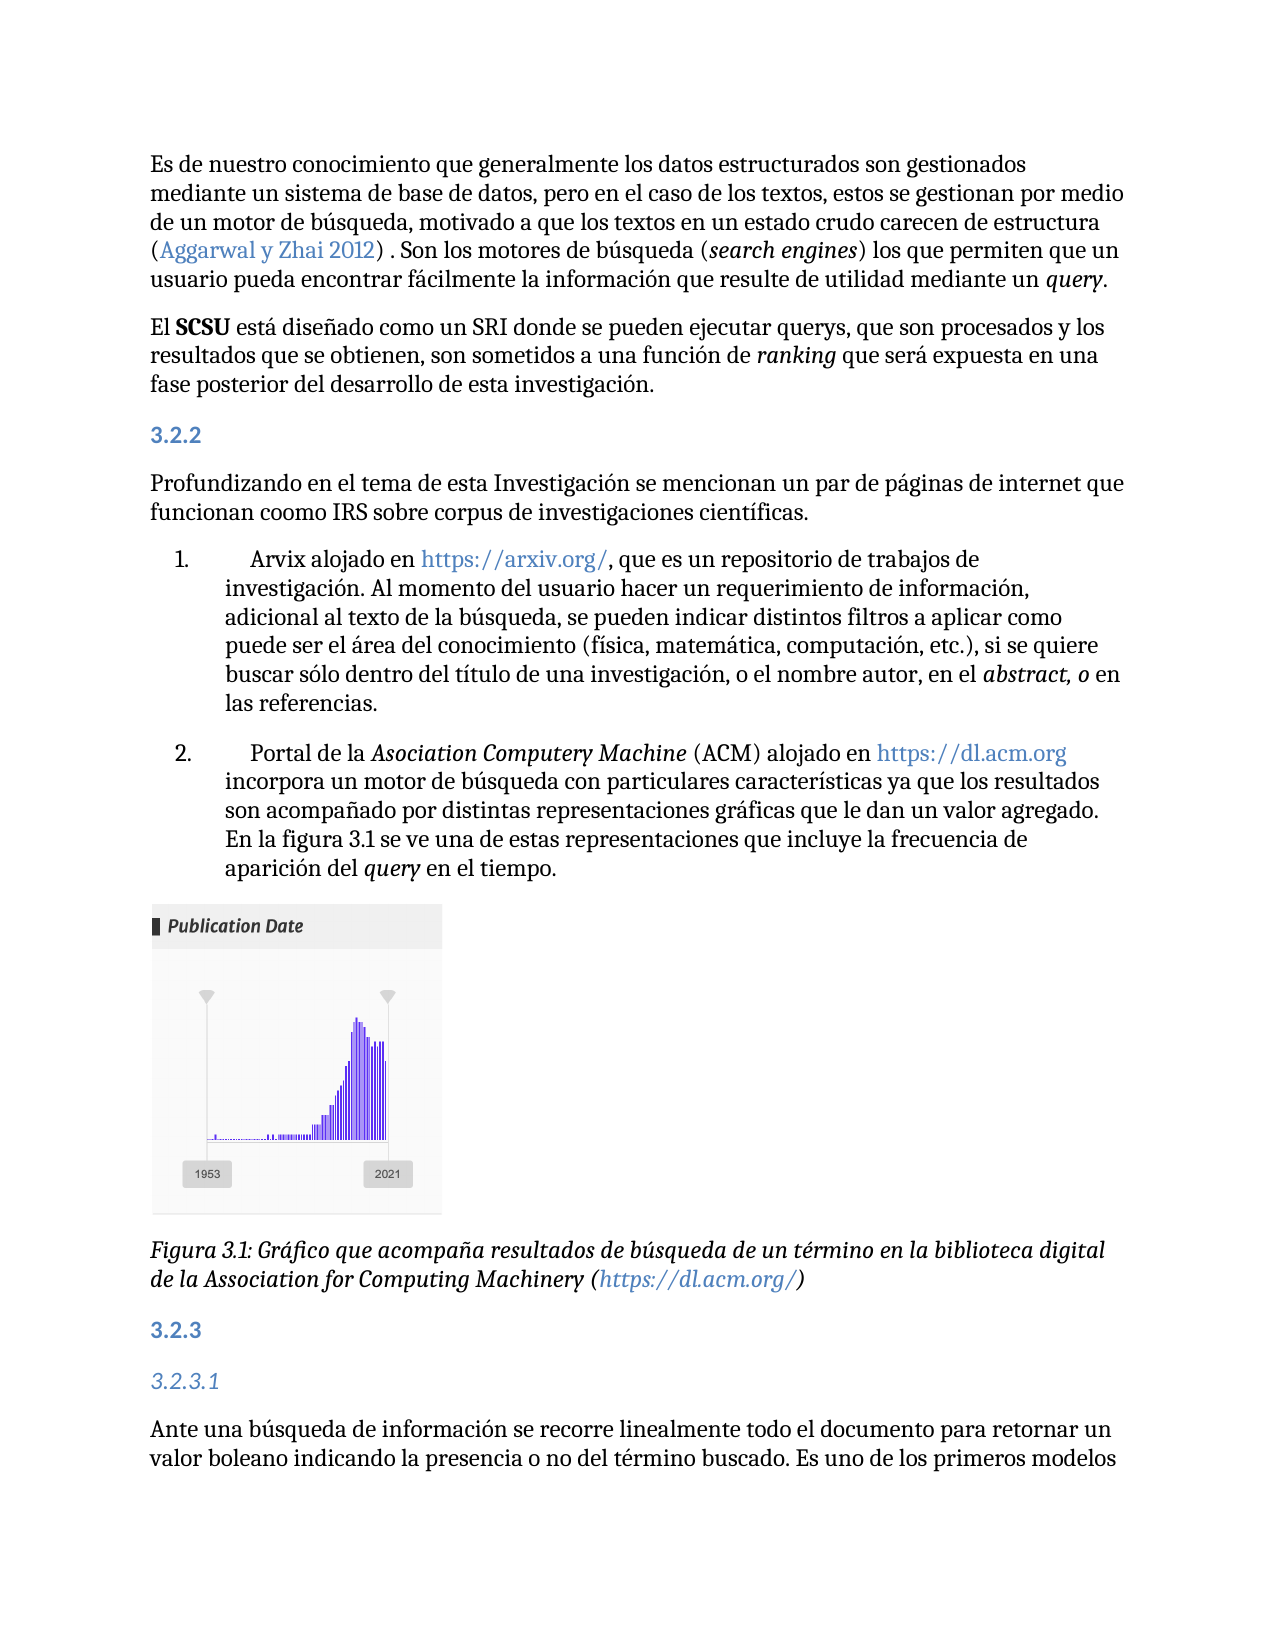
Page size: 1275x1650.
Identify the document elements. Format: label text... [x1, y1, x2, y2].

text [150, 1415, 1125, 1472]
subtitle 3.2.3.1 Recuperación boleana: [150, 1366, 1125, 1396]
subtitle 3.2.2 Ejemplos de IRS: [150, 419, 1125, 450]
list Arvix alojado en https://arxiv.org/, que es un repositorio de trabajos de investigación. Al momento del usuario hacer un requerimiento de información, adicional al texto de la búsqueda, se pueden indicar distintos filtros a aplicar como puede ser el área del conocimiento (física, matemática, computación, etc.), si se quiere buscar sólo dentro del título de una investigación, o el nombre autor, en el abstract, o en las referencias. [175, 545, 1125, 718]
text El SCSU está diseñado como un SRI donde se pueden ejecutar querys, que son procesados y los resultados que se obtienen, son sometidos a una función de ranking que será expuesta en una fase posterior del desarrollo de esta investigación. [150, 312, 1125, 399]
list Portal de la Asociation Computery Machine (ACM) alojado en https://dl.acm.org incorpora un motor de búsqueda con particulares características ya que los resultados son acompañado por distintas representaciones gráficas que le dan un valor agregado. En la figura 3.1 se ve una de estas representaciones que incluye la frecuencia de aparición del query en el tiempo. [175, 738, 1125, 882]
text Es de nuestro conocimiento que generalmente los datos estructurados son gestionados mediante un sistema de base de datos, pero en el caso de los textos, estos se gestionan por medio de un motor de búsqueda, motivado a que los textos en un estado crudo carecen de estructura (Aggarwal y Zhai 2012) . Son los motores de búsqueda (search engines) los que permiten que un usuario pueda encontrar fácilmente la información que resulte de utilidad mediante un query. [150, 150, 1125, 294]
picture [150, 903, 443, 1215]
subtitle 3.2.3 Modelos de Recuperación de Información: [150, 1314, 1125, 1345]
text Figura 3.1: Gráfico que acompaña resultados de búsqueda de un término en la biblioteca digital de la Association for Computing Machinery (https://dl.acm.org/) [150, 1236, 1125, 1293]
text Profundizando en el tema de esta Investigación se mencionan un par de páginas de internet que funcionan coomo IRS sobre corpus de investigaciones científicas. [150, 469, 1125, 526]
